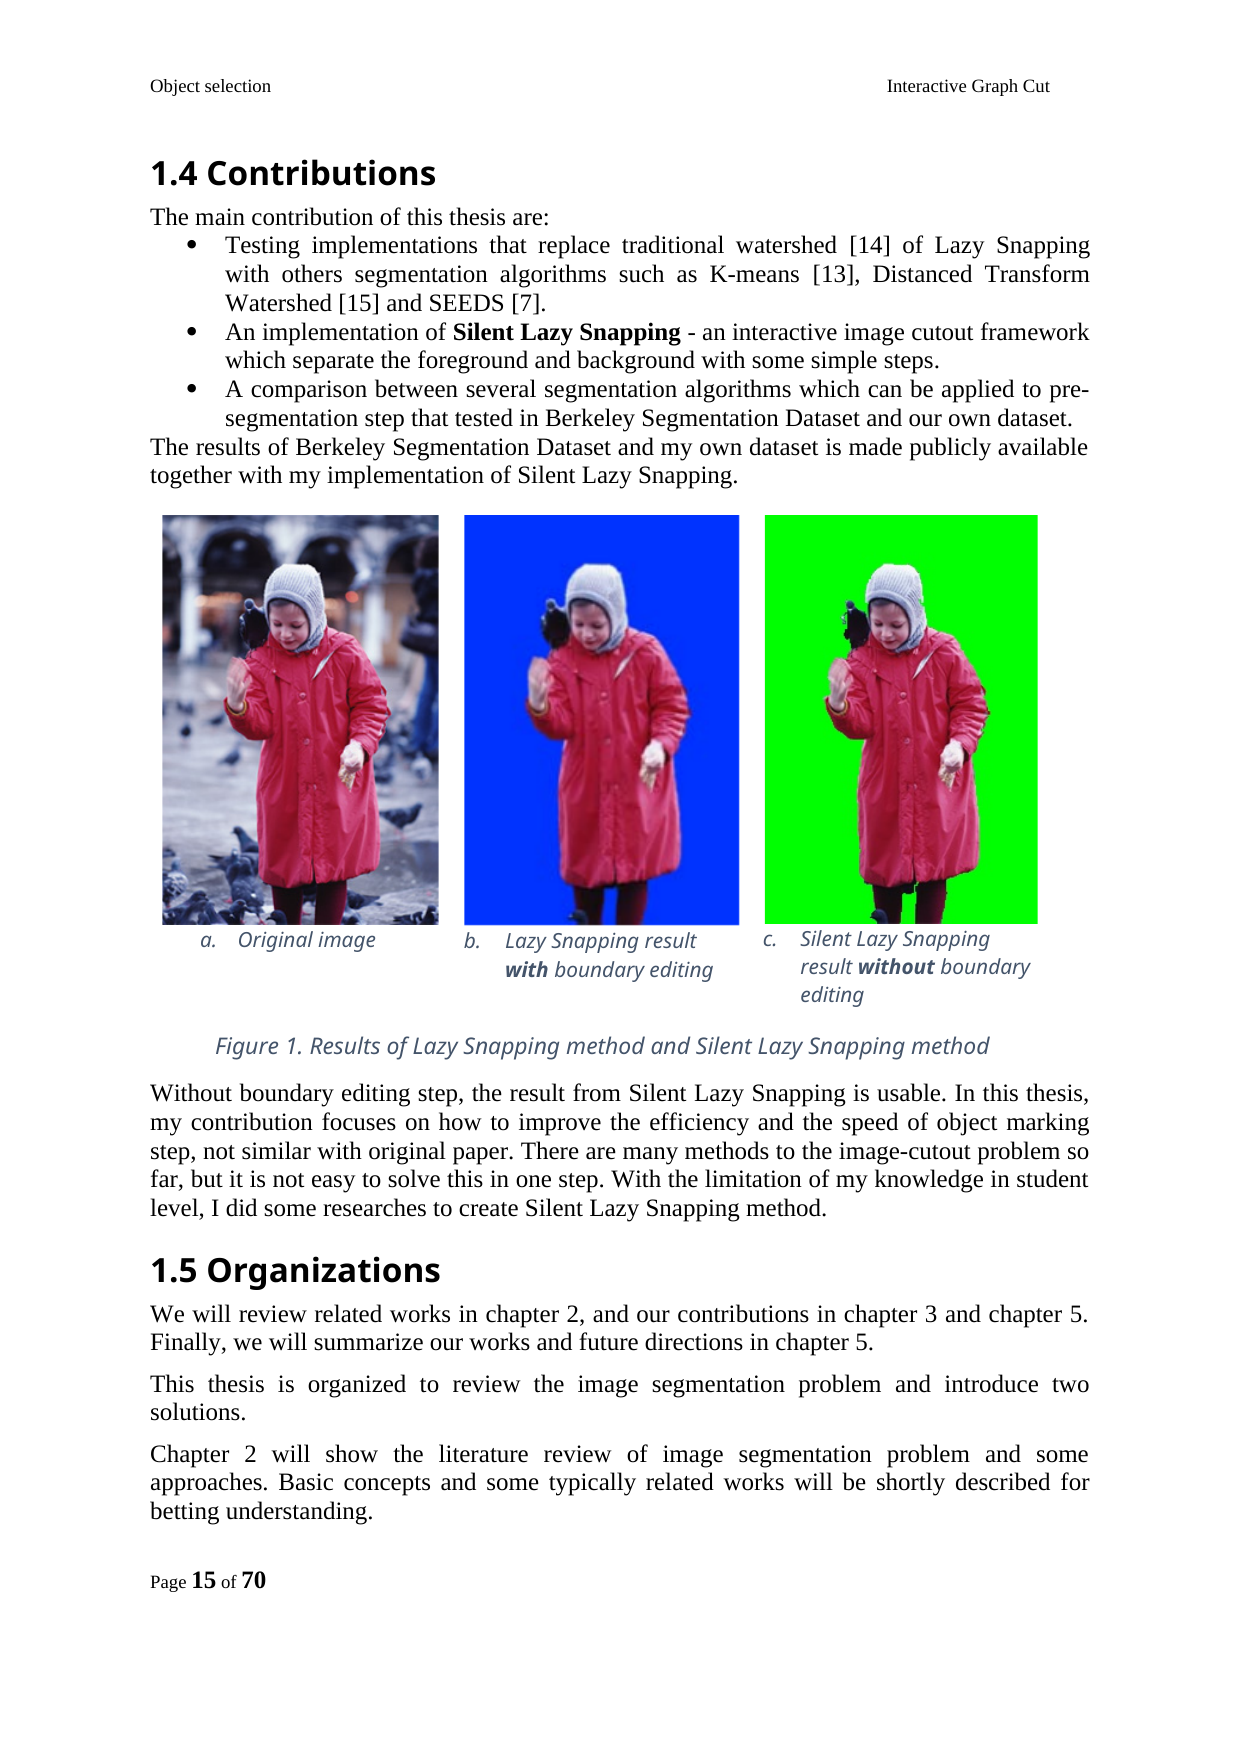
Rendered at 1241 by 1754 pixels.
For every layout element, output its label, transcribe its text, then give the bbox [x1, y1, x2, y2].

list A comparison between several segmentation algorithms which can be applied to pre-segmentation step that tested in Berkeley Segmentation Dataset and our own dataset. [187, 374, 1090, 432]
list The results of Berkeley Segmentation Dataset and my own dataset is made publicly available together with my implementation of Silent Lazy Snapping. [150, 432, 1090, 489]
list Testing implementations that replace traditional watershed [14] of Lazy Snapping with others segmentation algorithms such as K-means [13], Distanced Transform Watershed [15] and SEEDS [7]. [187, 230, 1090, 317]
picture [162, 515, 439, 925]
picture [764, 515, 1038, 924]
list An implementation of Silent Lazy Snapping - an interactive image cutout framework which separate the foreground and background with some simple steps. [187, 317, 1090, 374]
text The main contribution of this thesis are: [150, 202, 1090, 230]
subtitle Organizations [150, 1247, 1090, 1292]
text This thesis is organized to review the image segmentation problem and introduce two solutions. [150, 1369, 1090, 1426]
text We will review related works in chapter 2, and our contributions in chapter 3 and chapter 5. Finally, we will summarize our works and future directions in chapter 5. [150, 1299, 1090, 1356]
text Chapter 2 will show the literature review of image segmentation problem and some approaches. Basic concepts and some typically related works will be shortly described for betting understanding. [150, 1439, 1090, 1525]
subtitle Contributions [150, 150, 1090, 195]
picture [463, 515, 740, 927]
